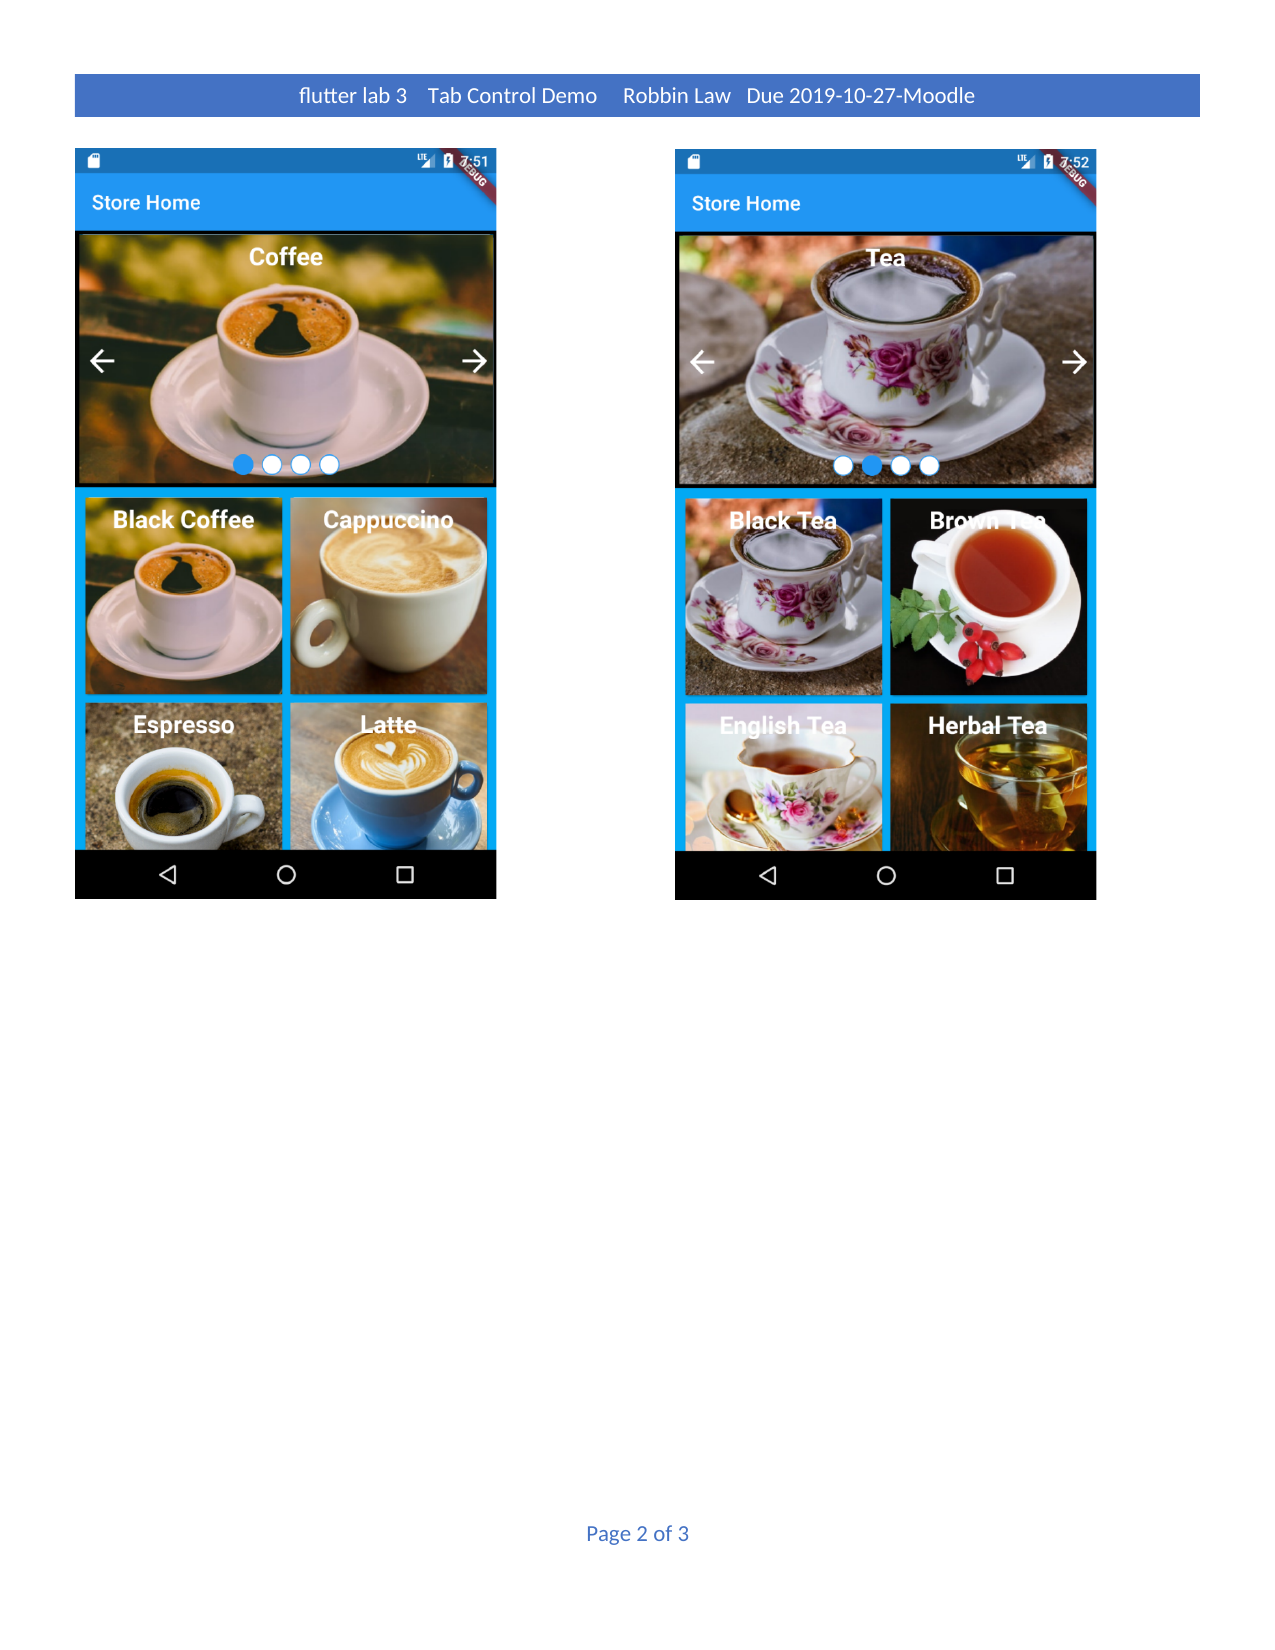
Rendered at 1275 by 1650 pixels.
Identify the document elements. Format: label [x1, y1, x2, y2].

picture [86, 498, 282, 694]
picture [75, 148, 497, 486]
picture [675, 704, 1097, 900]
picture [75, 703, 497, 899]
picture [675, 149, 1097, 487]
picture [291, 498, 486, 694]
picture [891, 499, 1086, 694]
picture [686, 499, 882, 695]
